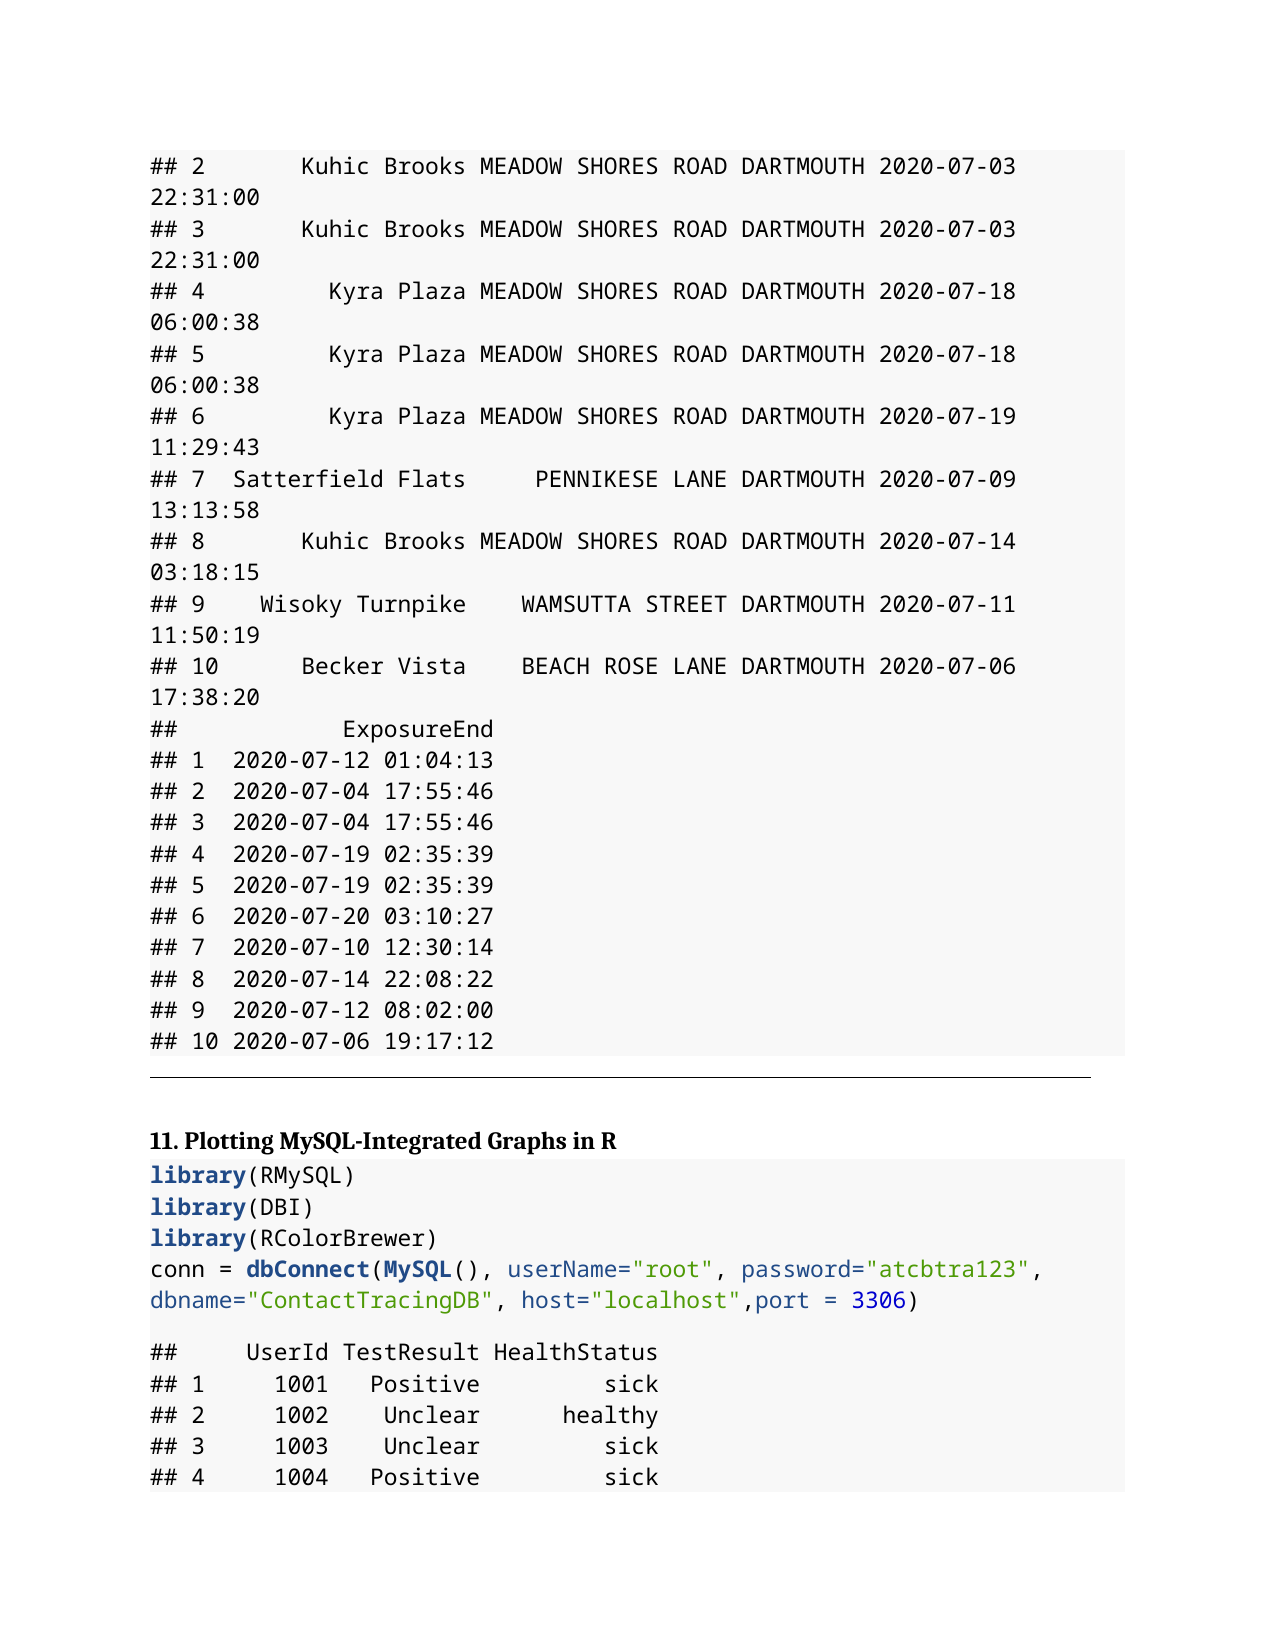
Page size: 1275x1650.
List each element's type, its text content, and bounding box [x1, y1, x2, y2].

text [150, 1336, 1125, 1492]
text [150, 150, 1125, 1056]
text library(RMySQL) library(DBI) library(RColorBrewer) conn = dbConnect(MySQL(), userName="root", password="atcbtra123", dbname="ContactTracingDB", host="localhost",port = 3306) [315, 1159, 1125, 1315]
text 11. Plotting MySQL-Integrated Graphs in R [150, 1127, 1125, 1155]
